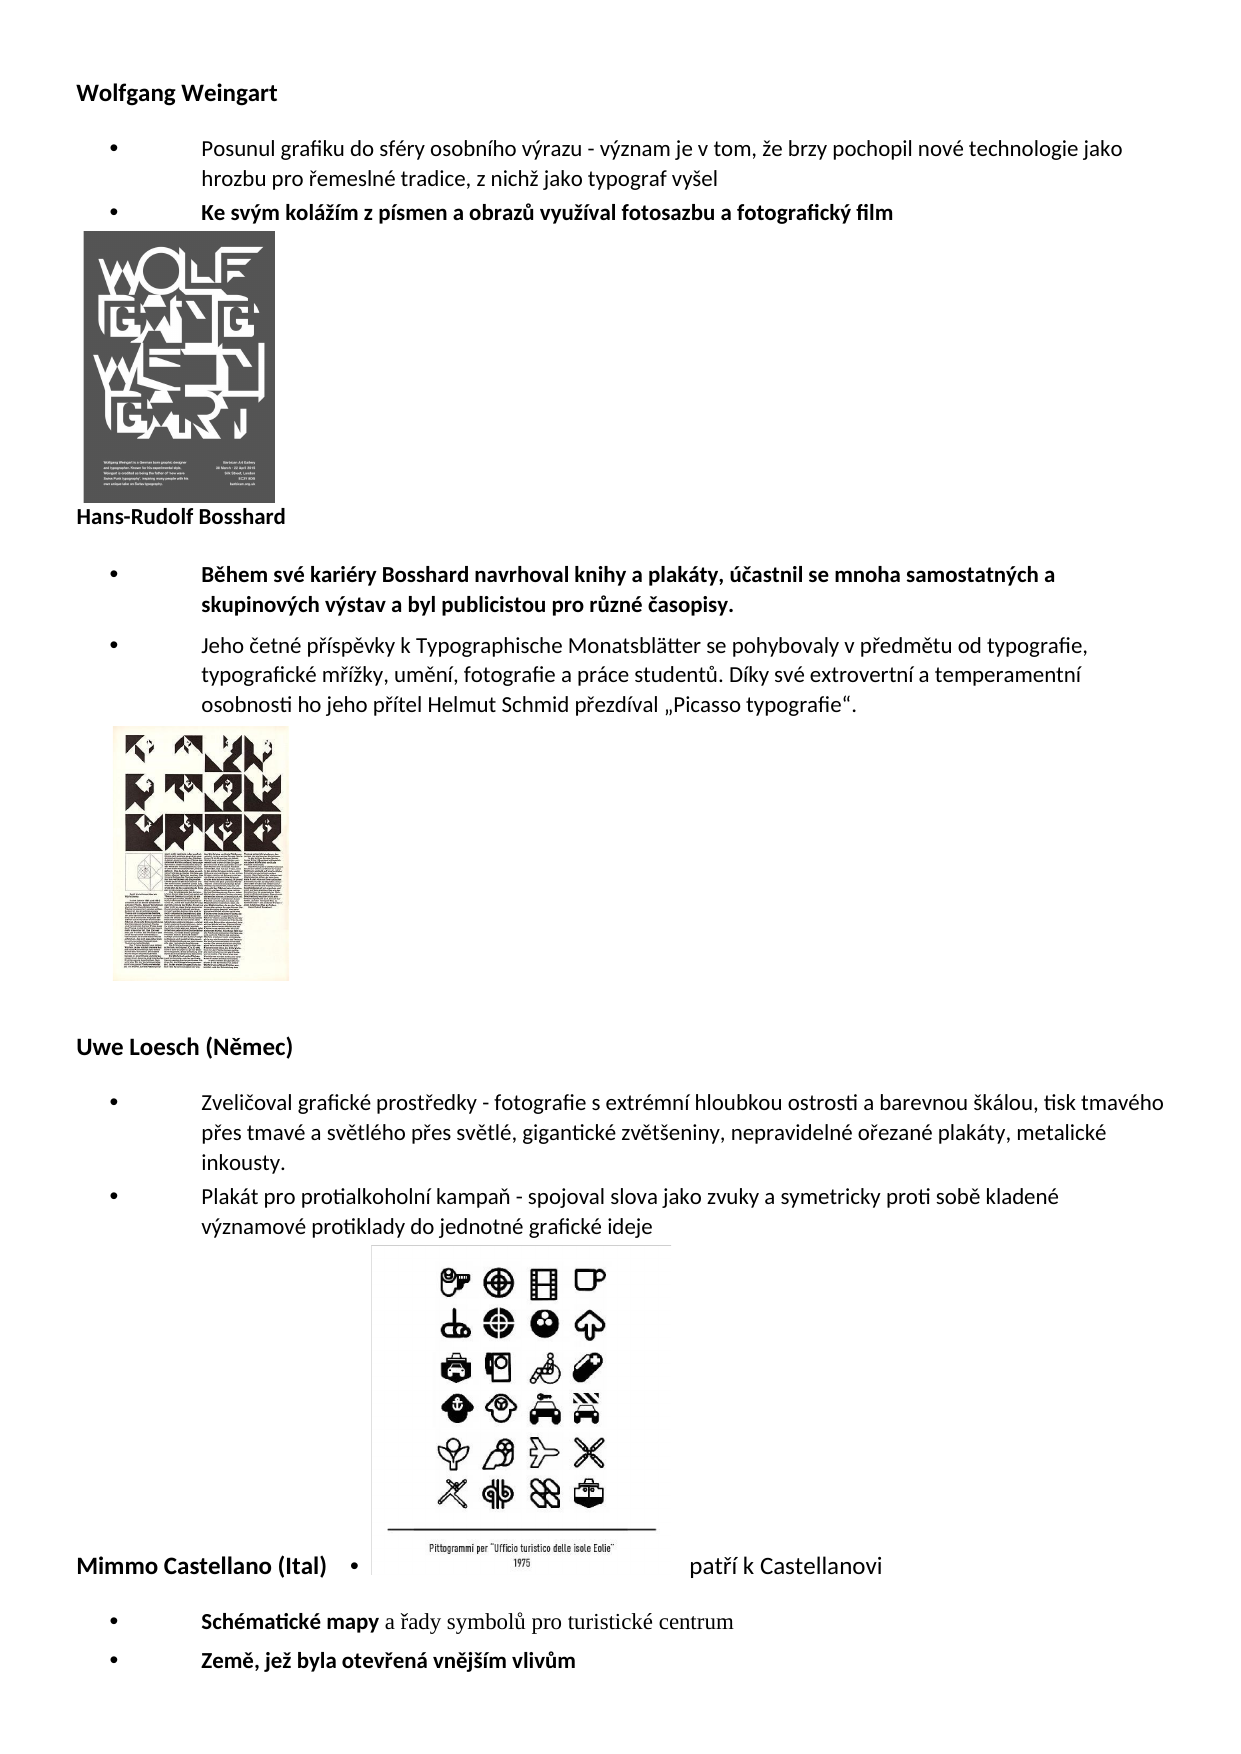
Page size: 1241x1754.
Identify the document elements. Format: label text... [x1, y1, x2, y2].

list Plakát pro protialkoholní kampaň - spojoval slova jako zvuky a symetricky proti sobě kladené významové protiklady do jednotné grafické ideje [109, 1181, 1167, 1240]
subtitle Wolfgang Weingart [76, 77, 1167, 107]
list Zveličoval grafické prostředky - fotografie s extrémní hloubkou ostrosti a barevnou škálou, tisk tmavého přes tmavé a světlého přes světlé, gigantické zvětšeniny, nepravidelné ořezané plakáty, metalické inkousty. [109, 1087, 1167, 1176]
list Jeho četné příspěvky k Typographische Monatsblätter se pohybovaly v předmětu od typografie, typografické mřížky, umění, fotografie a práce studentů. Díky své extrovertní a temperamentní osobnosti ho jeho přítel Helmut Schmid přezdíval „Picasso typografie“. [109, 629, 1167, 718]
list Ke svým kolážím z písmen a obrazů využíval fotosazbu a fotografický film [109, 197, 1167, 226]
list Schématické mapy a řady symbolů pro turistické centrum [109, 1606, 1167, 1635]
list Země, jež byla otevřená vnějším vlivům [109, 1645, 1167, 1674]
picture [112, 726, 290, 981]
list Posunul grafiku do sféry osobního výrazu - význam je v tom, že brzy pochopil nové technologie jako hrozbu pro řemeslné tradice, z nichž jako typograf vyšel [109, 133, 1167, 192]
list Během své kariéry Bosshard navrhoval knihy a plakáty, účastnil se mnoha samostatných a skupinových výstav a byl publicistou pro různé časopisy. [109, 559, 1167, 618]
subtitle Uwe Loesch (Němec) [76, 1031, 1167, 1062]
picture [83, 231, 275, 503]
text Hans-Rudolf Bosshard [76, 502, 1167, 530]
picture [371, 1245, 672, 1575]
